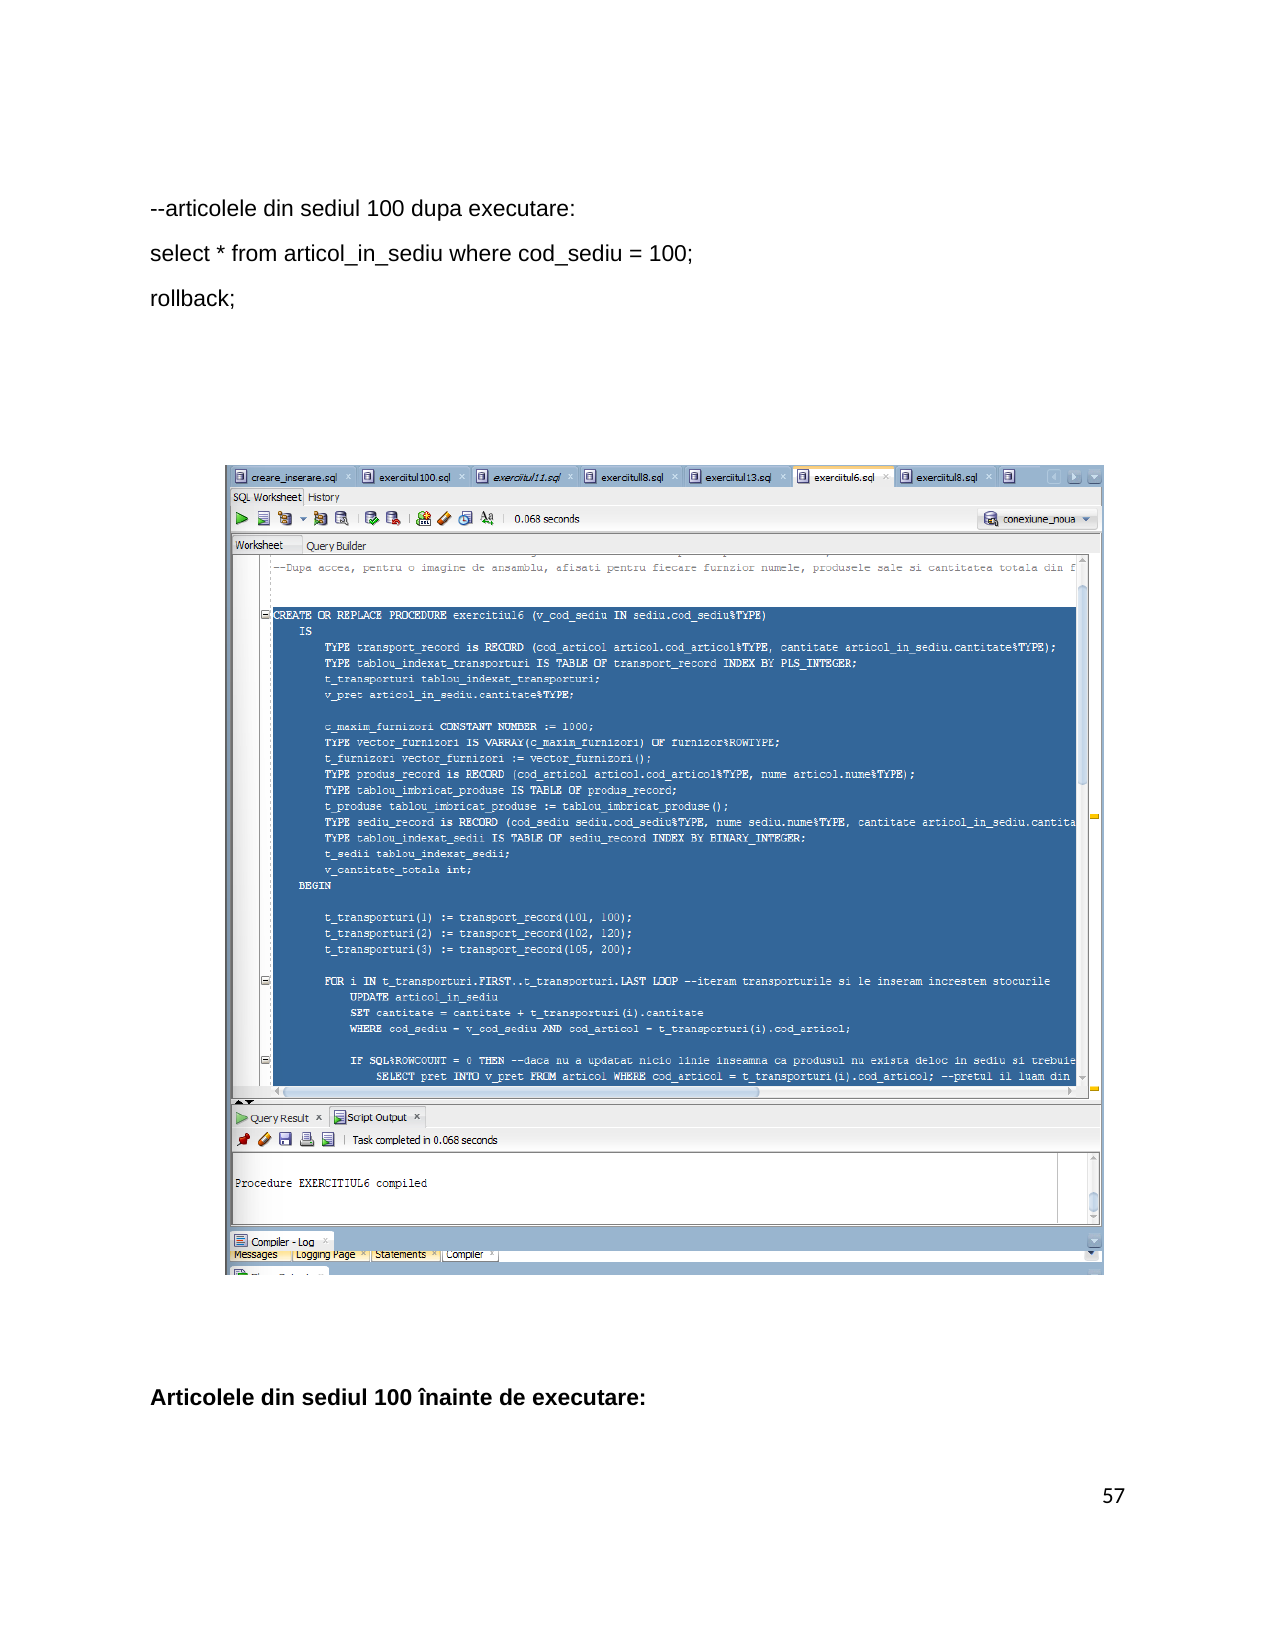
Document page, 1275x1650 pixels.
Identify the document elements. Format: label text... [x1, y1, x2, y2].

text --articolele din sediul 100 dupa executare: [150, 195, 1125, 221]
text rollback; [150, 285, 1125, 312]
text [150, 240, 1125, 267]
text Articolele din sediul 100 înainte de executare: [150, 1383, 1125, 1410]
picture [225, 465, 1104, 1275]
